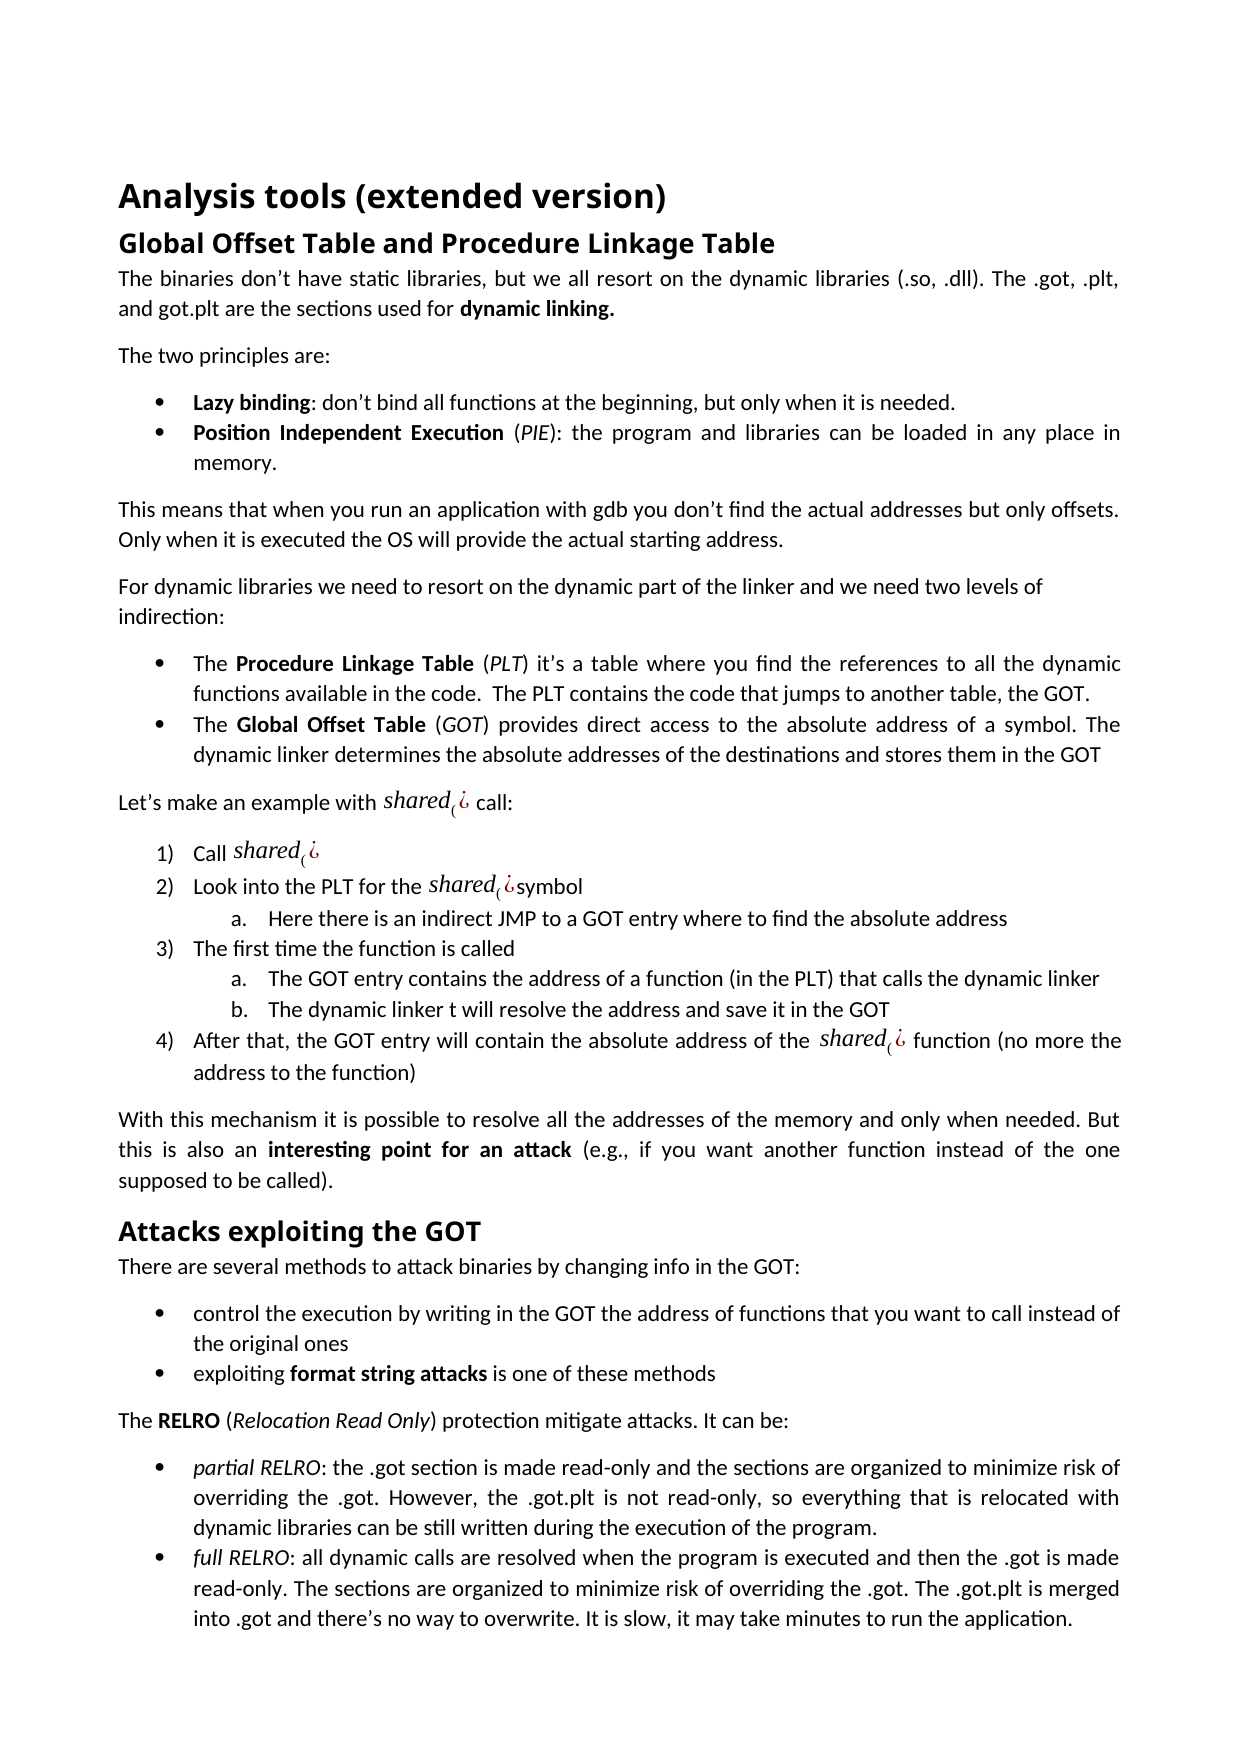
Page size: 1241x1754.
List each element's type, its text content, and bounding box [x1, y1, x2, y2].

text This means that when you run an application with gdb you don’t find the actual addresses but only offsets. Only when it is executed the OS will provide the actual starting address. [118, 495, 1122, 553]
list The dynamic linker t will resolve the address and save it in the GOT [231, 995, 1122, 1023]
text With this mechanism it is possible to resolve all the addresses of the memory and only when needed. But this is also an interesting point for an attack (e.g., if you want another function instead of the one supposed to be called). [118, 1105, 1122, 1194]
list exploiting format string attacks is one of these methods [156, 1359, 1122, 1387]
list full RELRO: all dynamic calls are resolved when the program is executed and then the .got is made read-only. The sections are organized to minimize risk of overriding the .got. The .got.plt is merged into .got and there’s no way to overwrite. It is slow, it may take minutes to run the application. [156, 1543, 1122, 1632]
list control the execution by writing in the GOT the address of functions that you want to call instead of the original ones [156, 1299, 1122, 1357]
subtitle Global Offset Table and Procedure Linkage Table [118, 225, 1122, 262]
list Call [156, 837, 1122, 868]
list partial RELRO: the .got section is made read-only and the sections are organized to minimize risk of overriding the .got. However, the .got.plt is not read-only, so everything that is relocated with dynamic libraries can be still written during the execution of the program. [156, 1453, 1122, 1541]
list Position Independent Execution (PIE): the program and libraries can be loaded in any place in memory. [156, 418, 1122, 476]
list Lazy binding: don’t bind all functions at the beginning, but only when it is needed. [156, 388, 1122, 416]
text The two principles are: [118, 341, 1122, 369]
text There are several methods to attack binaries by changing info in the GOT: [118, 1252, 1122, 1280]
list Look into the PLT for the symbol [156, 871, 1122, 902]
subtitle Analysis tools (extended version) [118, 173, 1122, 218]
list The first time the function is called [156, 934, 1122, 962]
list After that, the GOT entry will contain the absolute address of the function (no more the address to the function) [156, 1025, 1122, 1087]
list Here there is an indirect JMP to a GOT entry where to find the absolute address [231, 904, 1122, 932]
list The Global Offset Table (GOT) provides direct access to the absolute address of a symbol. The dynamic linker determines the absolute addresses of the destinations and stores them in the GOT [156, 710, 1122, 768]
text For dynamic libraries we need to resort on the dynamic part of the linker and we need two levels of indirection: [118, 572, 1122, 631]
subtitle Attacks exploiting the GOT [118, 1213, 1122, 1249]
text The RELRO (Relocation Read Only) protection mitigate attacks. It can be: [118, 1406, 1122, 1434]
list The GOT entry contains the address of a function (in the PLT) that calls the dynamic linker [231, 964, 1122, 993]
text The binaries don’t have static libraries, but we all resort on the dynamic libraries (.so, .dll). The .got, .plt, and got.plt are the sections used for dynamic linking. [118, 264, 1122, 322]
list The Procedure Linkage Table (PLT) it’s a table where you find the references to all the dynamic functions available in the code. The PLT contains the code that jumps to another table, the GOT. [156, 649, 1122, 708]
text Let’s make an example with call: [118, 787, 1122, 818]
